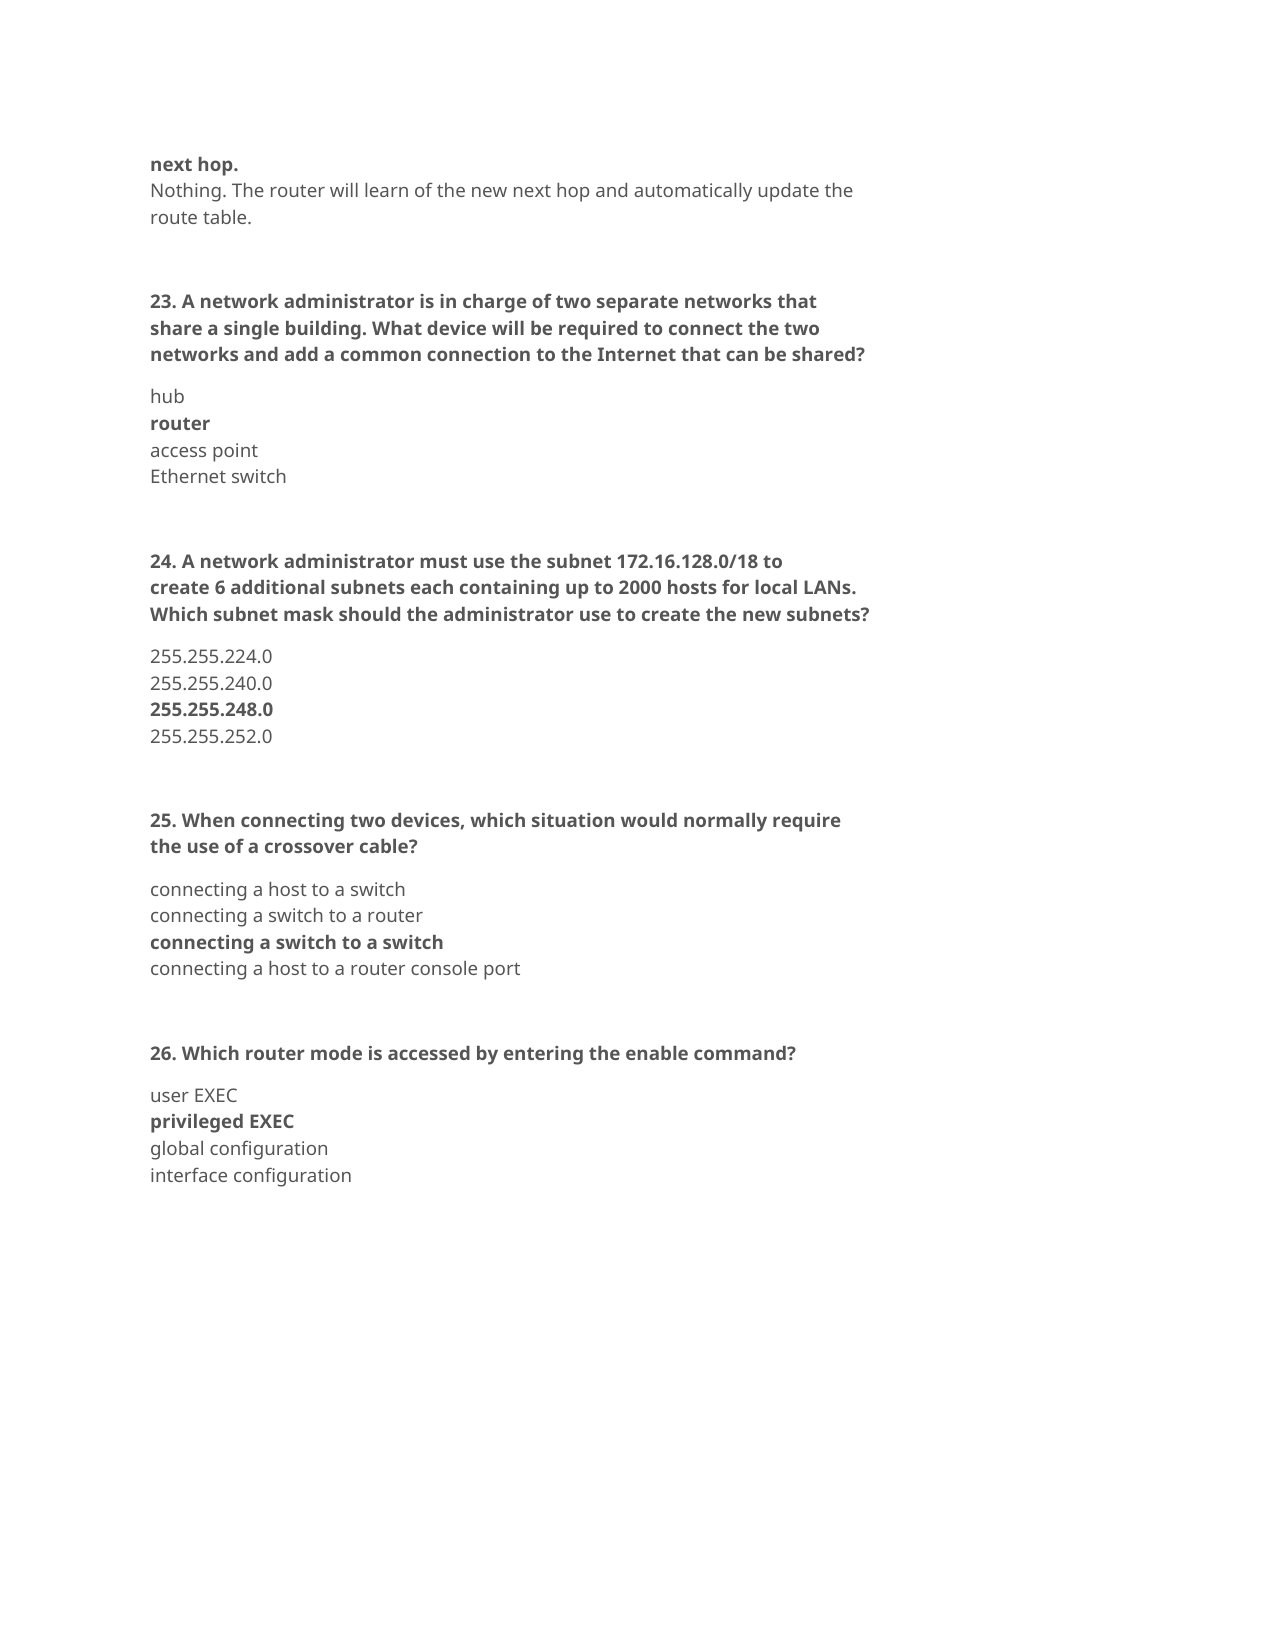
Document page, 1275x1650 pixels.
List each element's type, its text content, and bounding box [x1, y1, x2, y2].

text hub router access point Ethernet switch [150, 383, 1125, 489]
text 24. A network administrator must use the subnet 172.16.128.0/18 to create 6 additional subnets each containing up to 2000 hosts for local LANs. Which subnet mask should the administrator use to create the new subnets? [150, 547, 1125, 627]
text 255.255.224.0 255.255.240.0 255.255.248.0 255.255.252.0 [150, 642, 1125, 748]
text connecting a host to a switch connecting a switch to a router connecting a switch to a switch connecting a host to a router console port [150, 875, 1125, 981]
text 25. When connecting two devices, which situation would normally require the use of a crossover cable? [150, 806, 1125, 859]
text 26. Which router mode is accessed by entering the enable command? [150, 1039, 1125, 1066]
text user EXEC privileged EXEC global configuration interface configuration [150, 1081, 1125, 1187]
text 23. A network administrator is in charge of two separate networks that share a single building. What device will be required to connect the two networks and add a common connection to the Internet that can be shared? [150, 287, 1125, 367]
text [150, 150, 1125, 230]
